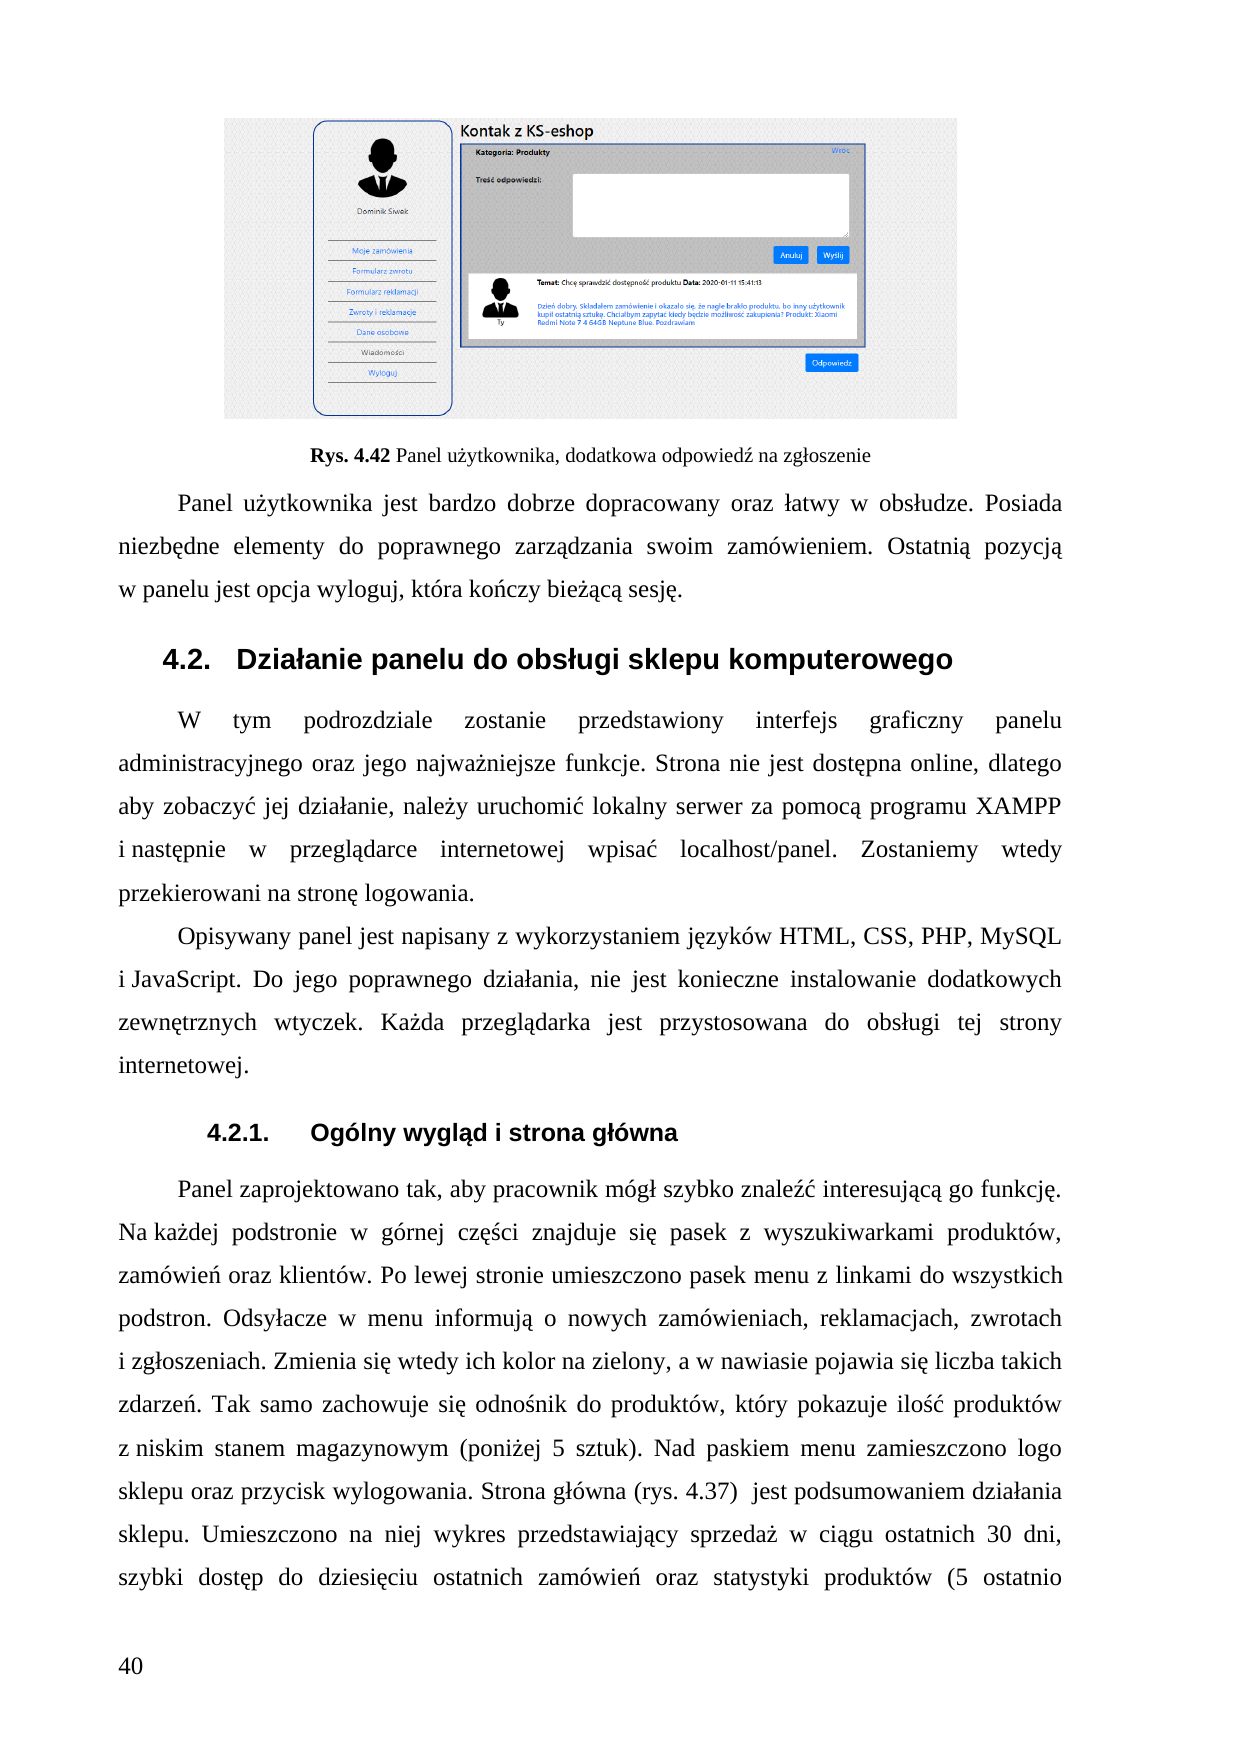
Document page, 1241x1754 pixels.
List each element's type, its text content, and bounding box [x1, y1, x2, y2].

text Panel użytkownika jest bardzo dobrze dopracowany oraz łatwy w obsłudze. Posiada niezbędne elementy do poprawnego zarządzania swoim zamówieniem. Ostatnią pozycją w panelu jest opcja wyloguj, która kończy bieżącą sesję. [118, 488, 1063, 603]
subtitle Działanie panelu do obsługi sklepu komputerowego [162, 642, 1063, 676]
text Opisywany panel jest napisany z wykorzystaniem języków HTML, CSS, PHP, MySQL i JavaScript. Do jego poprawnego działania, nie jest konieczne instalowanie dodatkowych zewnętrznych wtyczek. Każda przeglądarka jest przystosowana do obsługi tej strony internetowej. [118, 921, 1063, 1079]
text W tym podrozdziale zostanie przedstawiony interfejs graficzny panelu administracyjnego oraz jego najważniejsze funkcje. Strona nie jest dostępna online, dlatego aby zobaczyć jej działanie, należy uruchomić lokalny serwer za pomocą programu XAMPP i następnie w przeglądarce internetowej wpisać localhost/panel. Zostaniemy wtedy przekierowani na stronę logowania. [118, 705, 1063, 906]
picture [224, 118, 958, 419]
subtitle Ogólny wygląd i strona główna [207, 1118, 1063, 1147]
